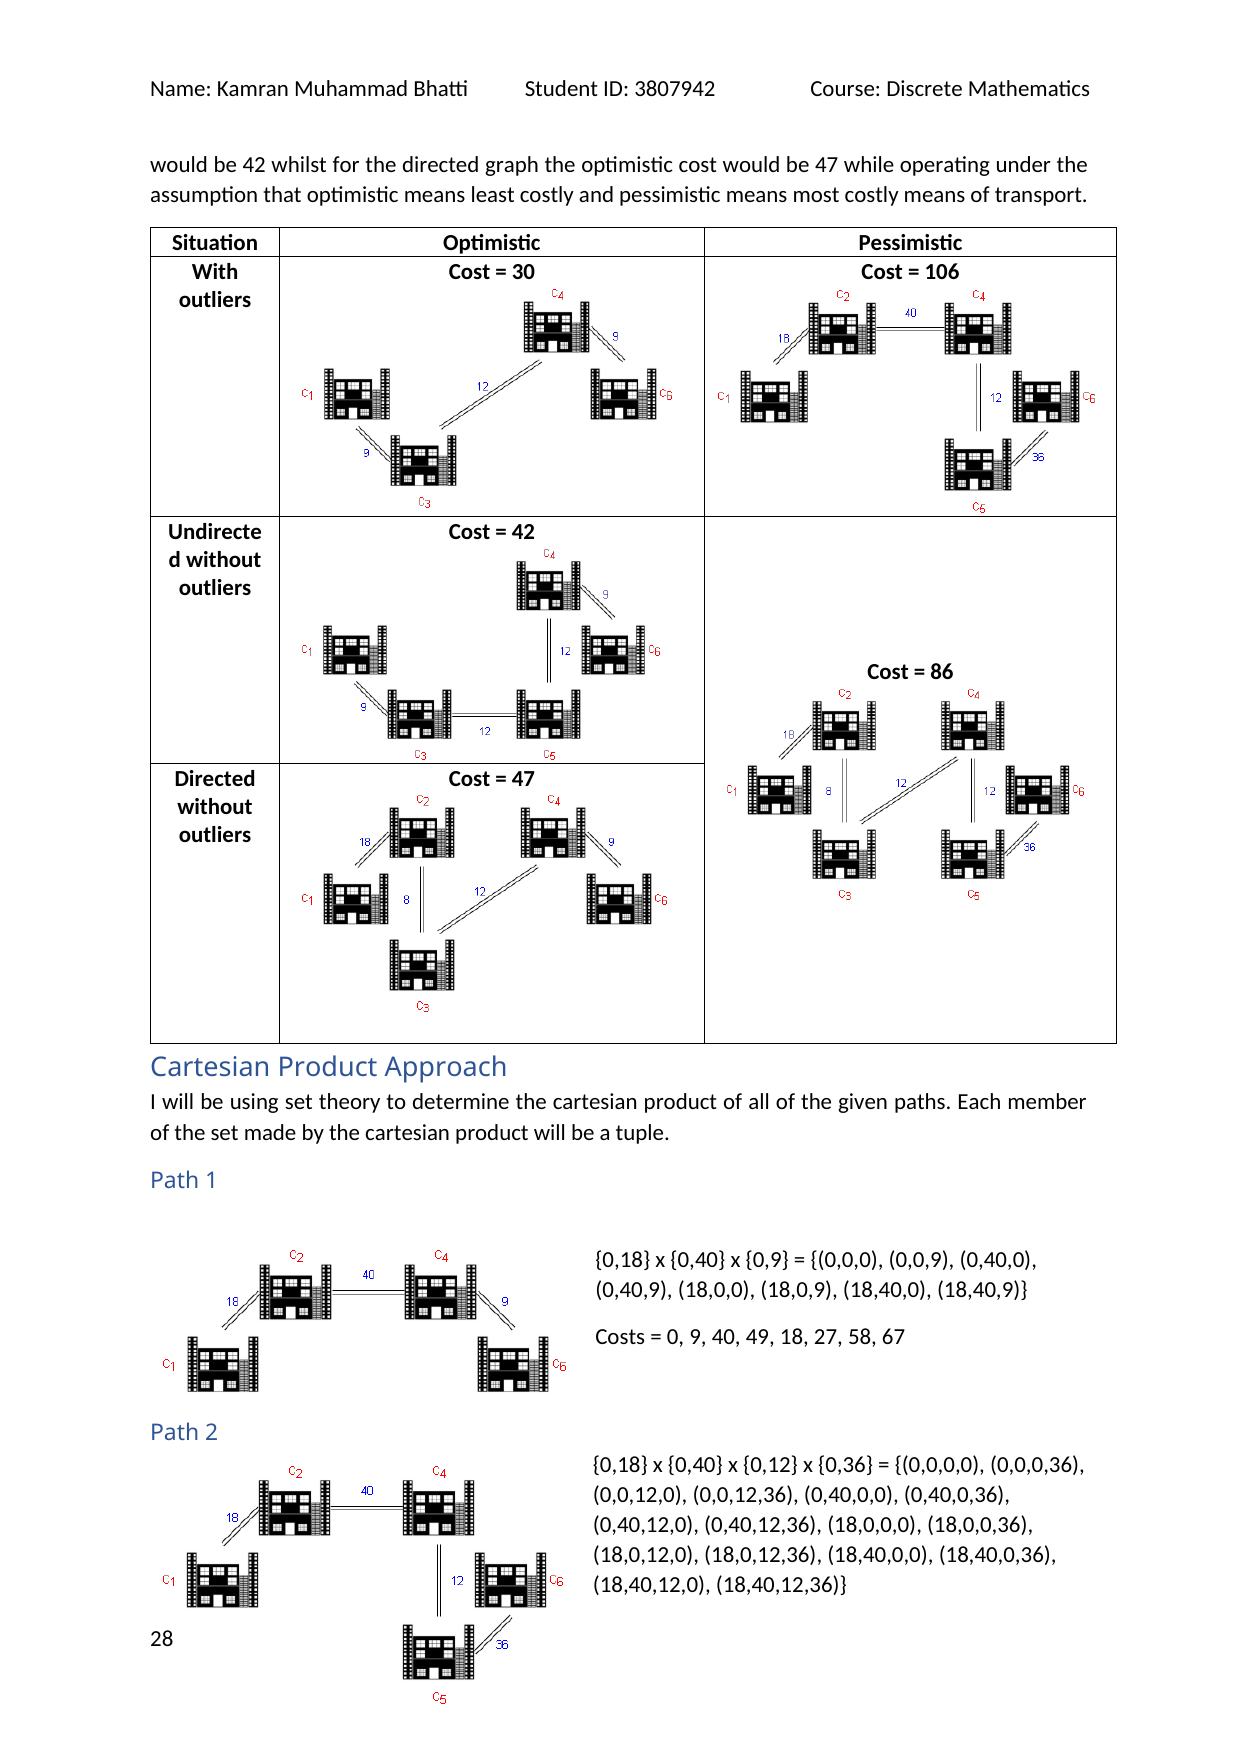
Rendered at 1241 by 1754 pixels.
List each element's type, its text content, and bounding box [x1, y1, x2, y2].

picture [150, 1246, 577, 1401]
table_cell Undirected without outliers [151, 517, 279, 763]
table_cell Cost = 106 [705, 257, 1116, 516]
text I will be using set theory to determine the cartesian product of all of the given paths. Each member of the set made by the cartesian product will be a tuple. [150, 1087, 1090, 1146]
table_cell Cost = 30 [280, 257, 704, 516]
table_cell Cost = 86 [705, 517, 1116, 1042]
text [150, 150, 1090, 208]
picture [290, 792, 677, 1015]
text Costs = 0, 9, 40, 49, 18, 27, 58, 67 [577, 1322, 1090, 1350]
subtitle Cartesian Product Approach [150, 1048, 1090, 1084]
table_cell With outliers [151, 257, 279, 516]
picture [715, 685, 1094, 903]
text {0,18} x {0,40} x {0,12} x {0,36} = {(0,0,0,0), (0,0,0,36), (0,0,12,0), (0,0,12,36), (0,40,0,0), (0,40,0,36), (0,40,12,0), (0,40,12,36), (18,0,0,0), (18,0,0,36), (18,0,12,0), (18,0,12,36), (18,40,0,0), (18,40,0,36), (18,40,12,0), (18,40,12,36)} [150, 1450, 1090, 1598]
text {0,18} x {0,40} x {0,9} = {(0,0,0), (0,0,9), (0,40,0), (0,40,9), (18,0,0), (18,0,9), (18,40,0), (18,40,9)} [150, 1245, 1090, 1303]
table_header Optimistic [280, 228, 704, 256]
picture [290, 285, 682, 511]
table_cell Directed without outliers [151, 764, 279, 1042]
subtitle Path 2 [150, 1416, 1090, 1447]
subtitle Path 1 [150, 1164, 1090, 1196]
picture [706, 286, 1106, 516]
table_header Pessimistic [705, 228, 1116, 256]
table_cell Cost = 42 [280, 517, 704, 763]
table_header Situation [151, 228, 279, 256]
table_cell Cost = 47 [280, 764, 704, 1042]
picture [290, 545, 670, 763]
picture [150, 1462, 574, 1707]
